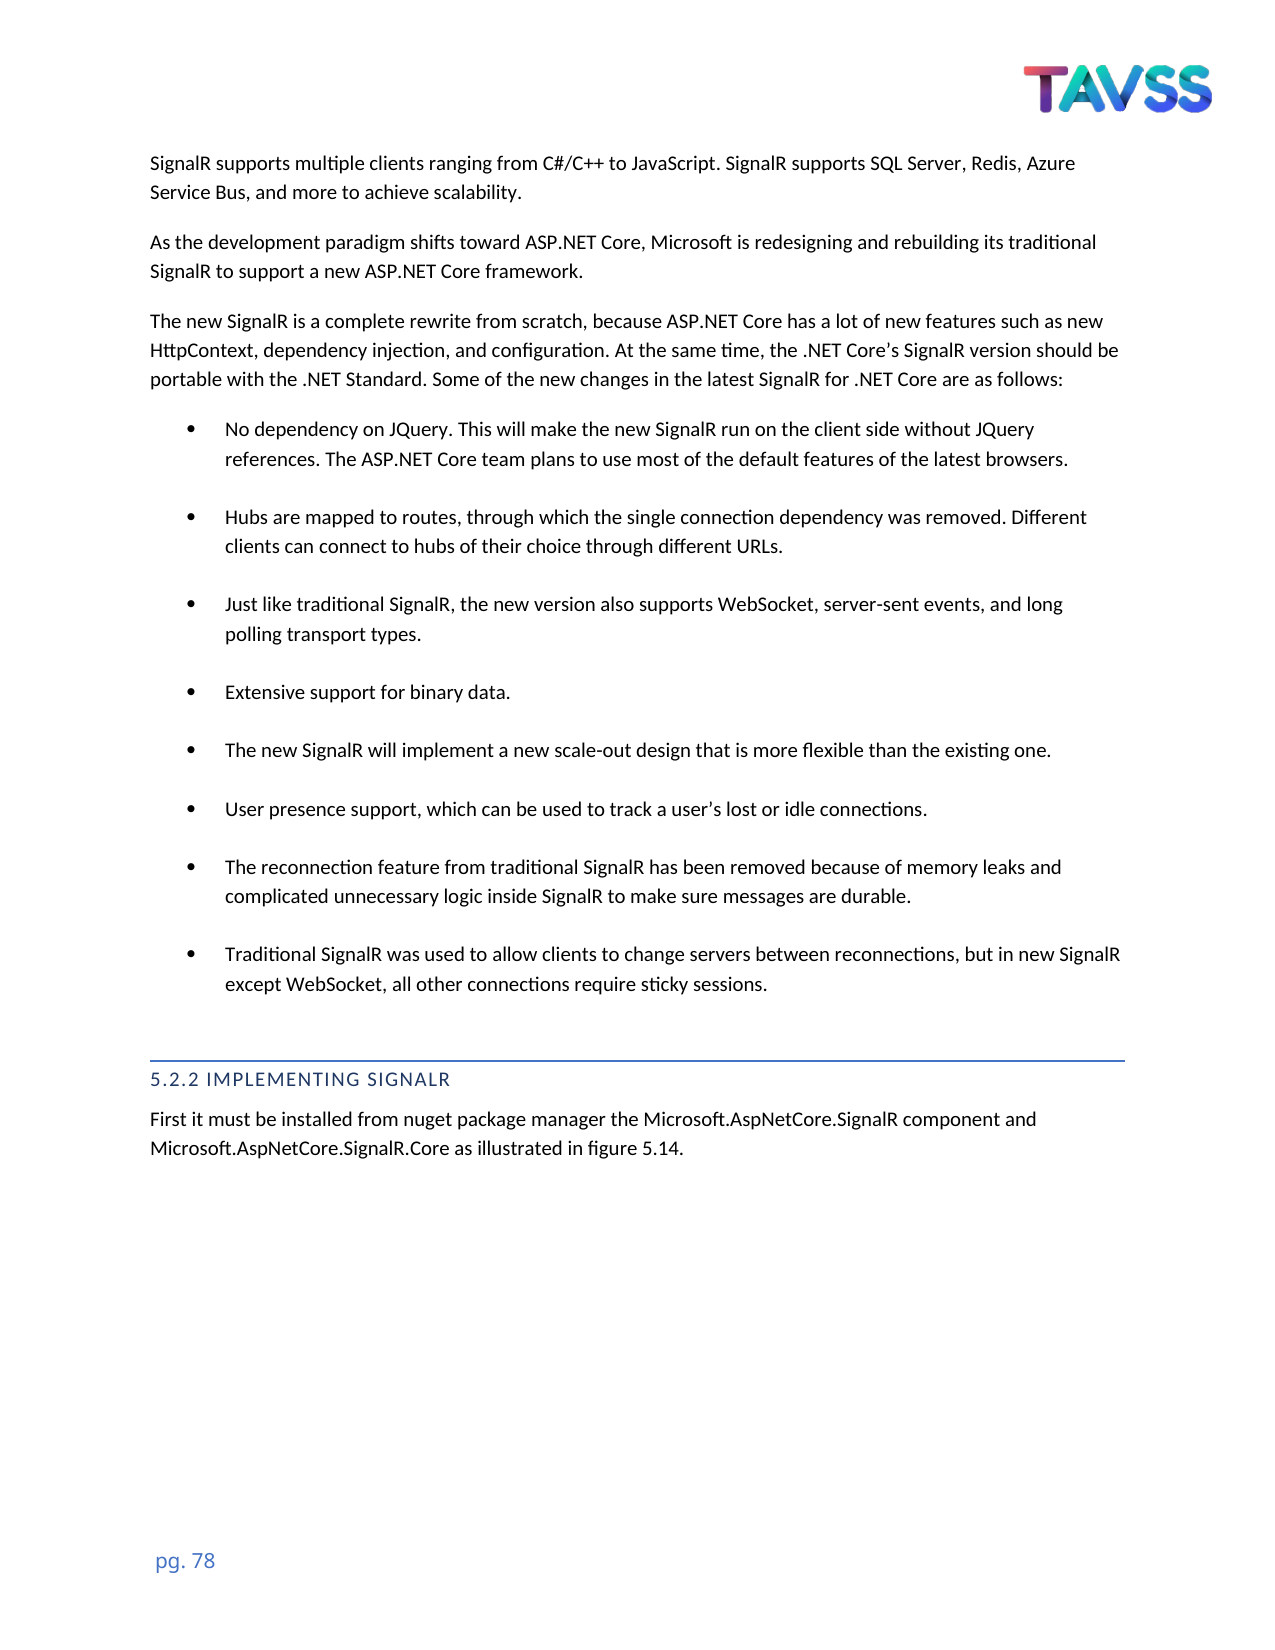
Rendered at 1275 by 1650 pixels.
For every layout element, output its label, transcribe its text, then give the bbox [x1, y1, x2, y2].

list Just like traditional SignalR, the new version also supports WebSocket, server-sent events, and long polling transport types. [187, 592, 1125, 646]
picture [1002, 41, 1236, 135]
list User presence support, which can be used to track a user’s lost or idle connections. [187, 796, 1125, 821]
list No dependency on JQuery. This will make the new SignalR run on the client side without JQuery references. The ASP.NET Core team plans to use most of the default features of the latest browsers. [187, 417, 1125, 471]
text SignalR supports multiple clients ranging from C#/C++ to JavaScript. SignalR supports SQL Server, Redis, Azure Service Bus, and more to achieve scalability. [150, 150, 1125, 204]
subtitle 5.2.2 Implementing signalR [150, 1062, 1125, 1092]
text As the development paradigm shifts toward ASP.NET Core, Microsoft is redesigning and rebuilding its traditional SignalR to support a new ASP.NET Core framework. [150, 229, 1125, 284]
list The reconnection feature from traditional SignalR has been removed because of memory leaks and complicated unnecessary logic inside SignalR to make sure messages are durable. [187, 854, 1125, 909]
list Extensive support for binary data. [187, 679, 1125, 704]
list The new SignalR will implement a new scale-out design that is more flexible than the existing one. [187, 737, 1125, 763]
text First it must be installed from nuget package manager the Microsoft.AspNetCore.SignalR component and Microsoft.AspNetCore.SignalR.Core as illustrated in figure 5.14. [150, 1106, 1125, 1160]
list Traditional SignalR was used to allow clients to change servers between reconnections, but in new SignalR except WebSocket, all other connections require sticky sessions. [187, 942, 1125, 996]
text The new SignalR is a complete rewrite from scratch, because ASP.NET Core has a lot of new features such as new HttpContext, dependency injection, and configuration. At the same time, the .NET Core’s SignalR version should be portable with the .NET Standard. Some of the new changes in the latest SignalR for .NET Core are as follows: [150, 308, 1125, 392]
list Hubs are mapped to routes, through which the single connection dependency was removed. Different clients can connect to hubs of their choice through different URLs. [187, 504, 1125, 559]
